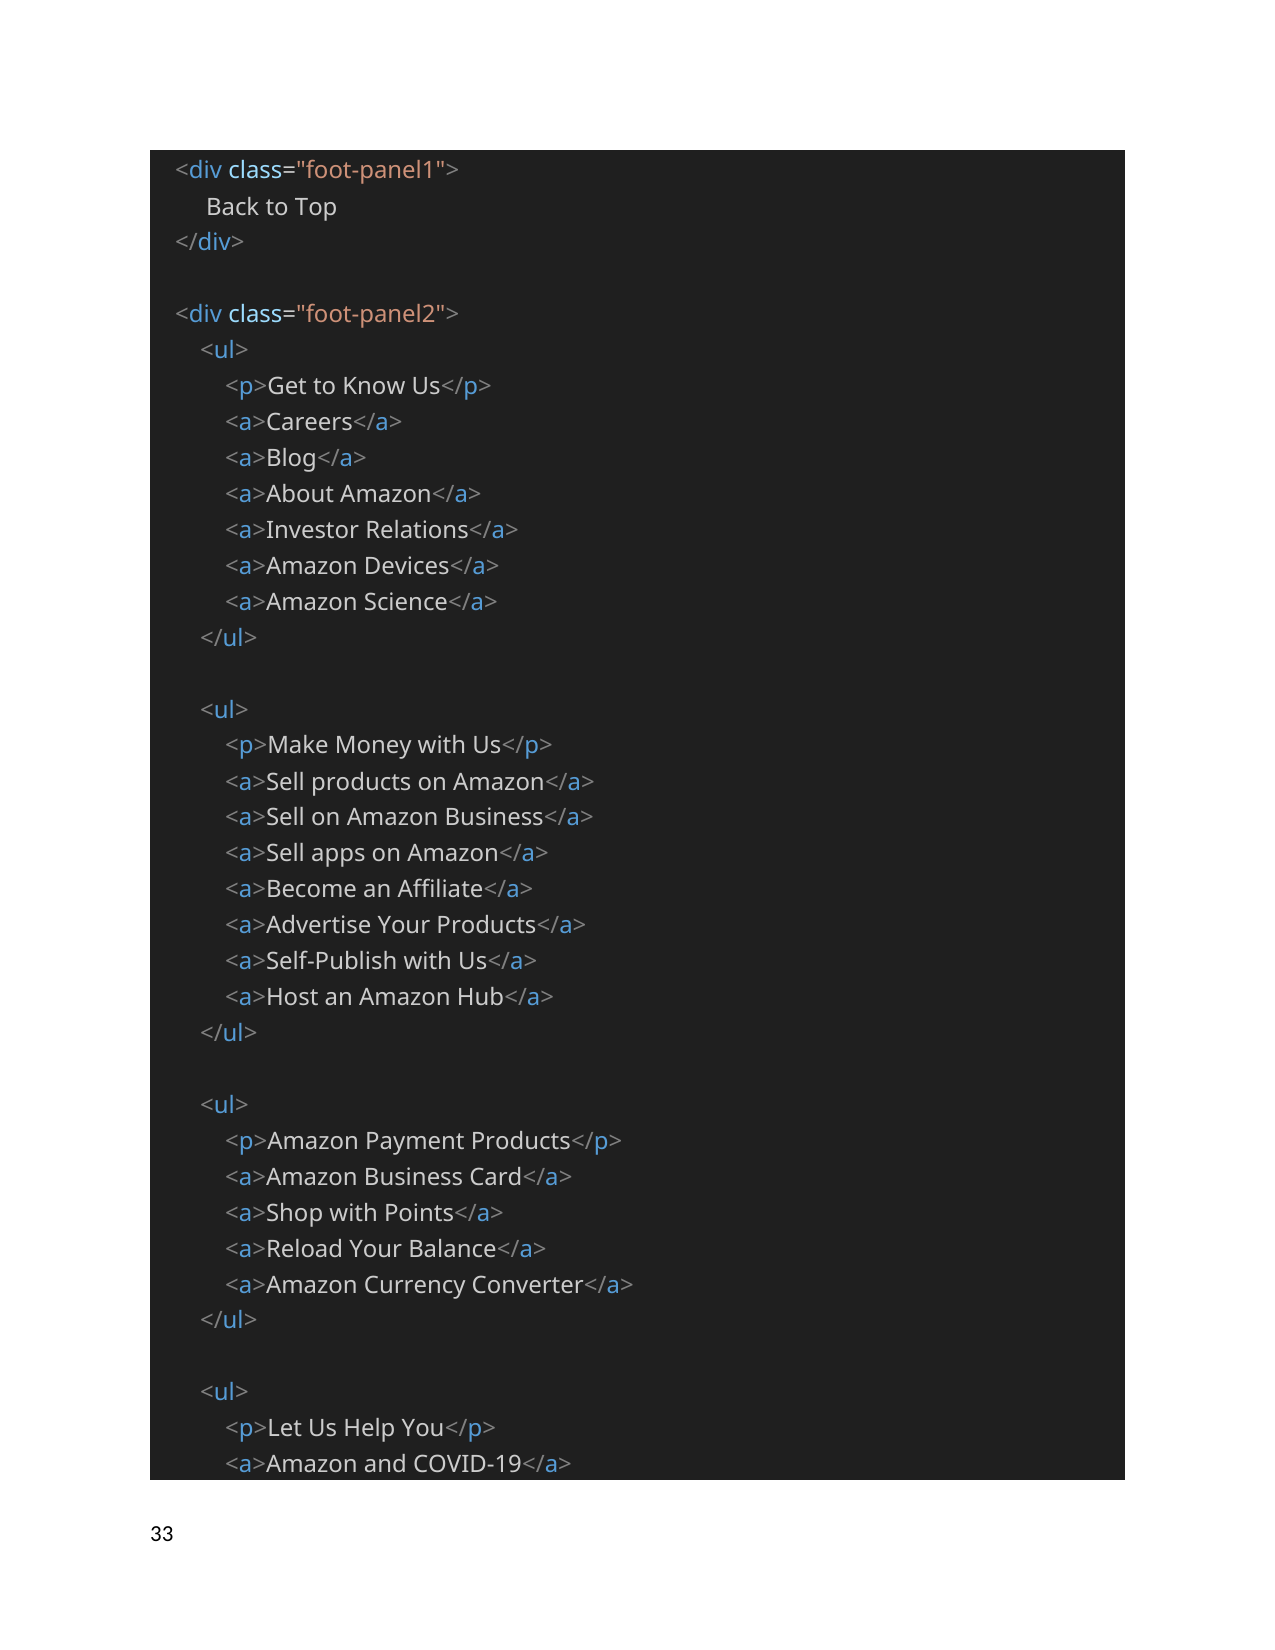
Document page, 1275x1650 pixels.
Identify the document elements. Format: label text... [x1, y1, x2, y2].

text <a>Amazon Science</a> [150, 581, 1125, 617]
text <ul> [150, 689, 1125, 725]
text <a>Careers</a> [150, 402, 1125, 437]
text </ul> [150, 1300, 1125, 1336]
text <a>Sell on Amazon Business</a> [150, 797, 1125, 833]
text <a>Sell products on Amazon</a> [150, 761, 1125, 797]
text </ul> [150, 617, 1125, 653]
text <a>Amazon Currency Converter</a> [150, 1264, 1125, 1300]
text <a>Blog</a> [150, 437, 1125, 473]
text <a>Self-Publish with Us</a> [150, 941, 1125, 977]
text </ul> [150, 1012, 1125, 1048]
text <a>Host an Amazon Hub</a> [150, 977, 1125, 1012]
text <a>Reload Your Balance</a> [150, 1228, 1125, 1264]
text <a>Amazon Devices</a> [150, 545, 1125, 581]
text <a>Shop with Points</a> [150, 1192, 1125, 1228]
text <a>About Amazon</a> [150, 473, 1125, 509]
text <div class="foot-panel1"> [150, 150, 1125, 186]
text <a>Become an Affiliate</a> [150, 869, 1125, 905]
text <ul> [150, 1084, 1125, 1120]
text Back to Top [150, 186, 1125, 222]
text <p>Get to Know Us</p> [150, 366, 1125, 402]
text <p>Amazon Payment Products</p> [150, 1120, 1125, 1156]
text <div class="foot-panel2"> [150, 294, 1125, 330]
text <a>Advertise Your Products</a> [150, 905, 1125, 941]
text </div> [150, 222, 1125, 258]
text <a>Investor Relations</a> [150, 509, 1125, 545]
text <a>Amazon and COVID-19</a> [150, 1444, 1125, 1480]
text <ul> [150, 1372, 1125, 1408]
text <p>Let Us Help You</p> [150, 1408, 1125, 1444]
text <p>Make Money with Us</p> [150, 725, 1125, 761]
text <a>Amazon Business Card</a> [150, 1156, 1125, 1192]
text <a>Sell apps on Amazon</a> [150, 833, 1125, 869]
text <ul> [150, 330, 1125, 366]
